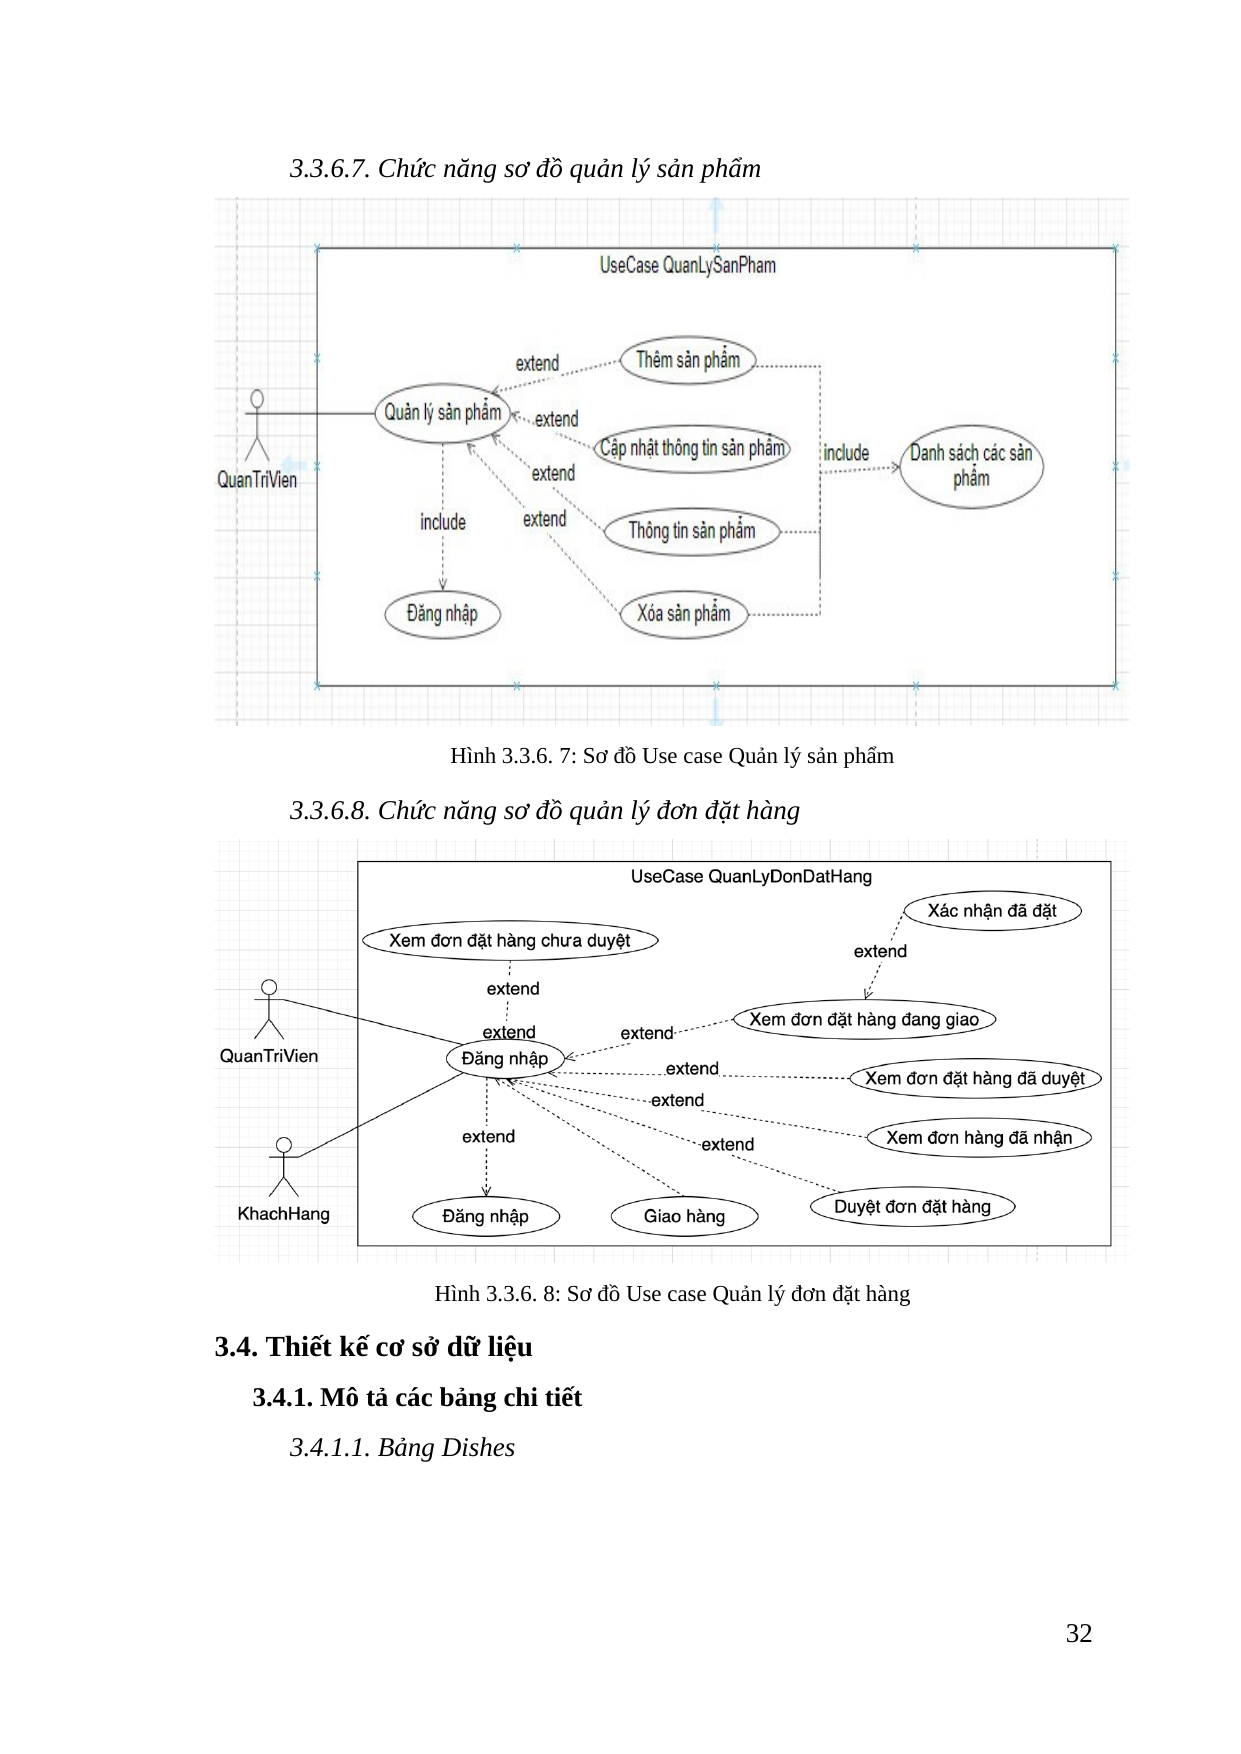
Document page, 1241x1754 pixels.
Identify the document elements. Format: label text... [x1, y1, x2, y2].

picture [214, 839, 1130, 1263]
picture [214, 197, 1130, 726]
subtitle Thiết kế cơ sở dữ liệu [214, 1327, 1092, 1364]
subtitle Mô tả các bảng chi tiết [252, 1377, 1092, 1414]
subtitle Chức năng sơ đồ quản lý sản phẩm [290, 148, 1092, 185]
subtitle Chức năng sơ đồ quản lý đơn đặt hàng [290, 790, 1092, 827]
subtitle Bảng Dishes [290, 1427, 1092, 1464]
